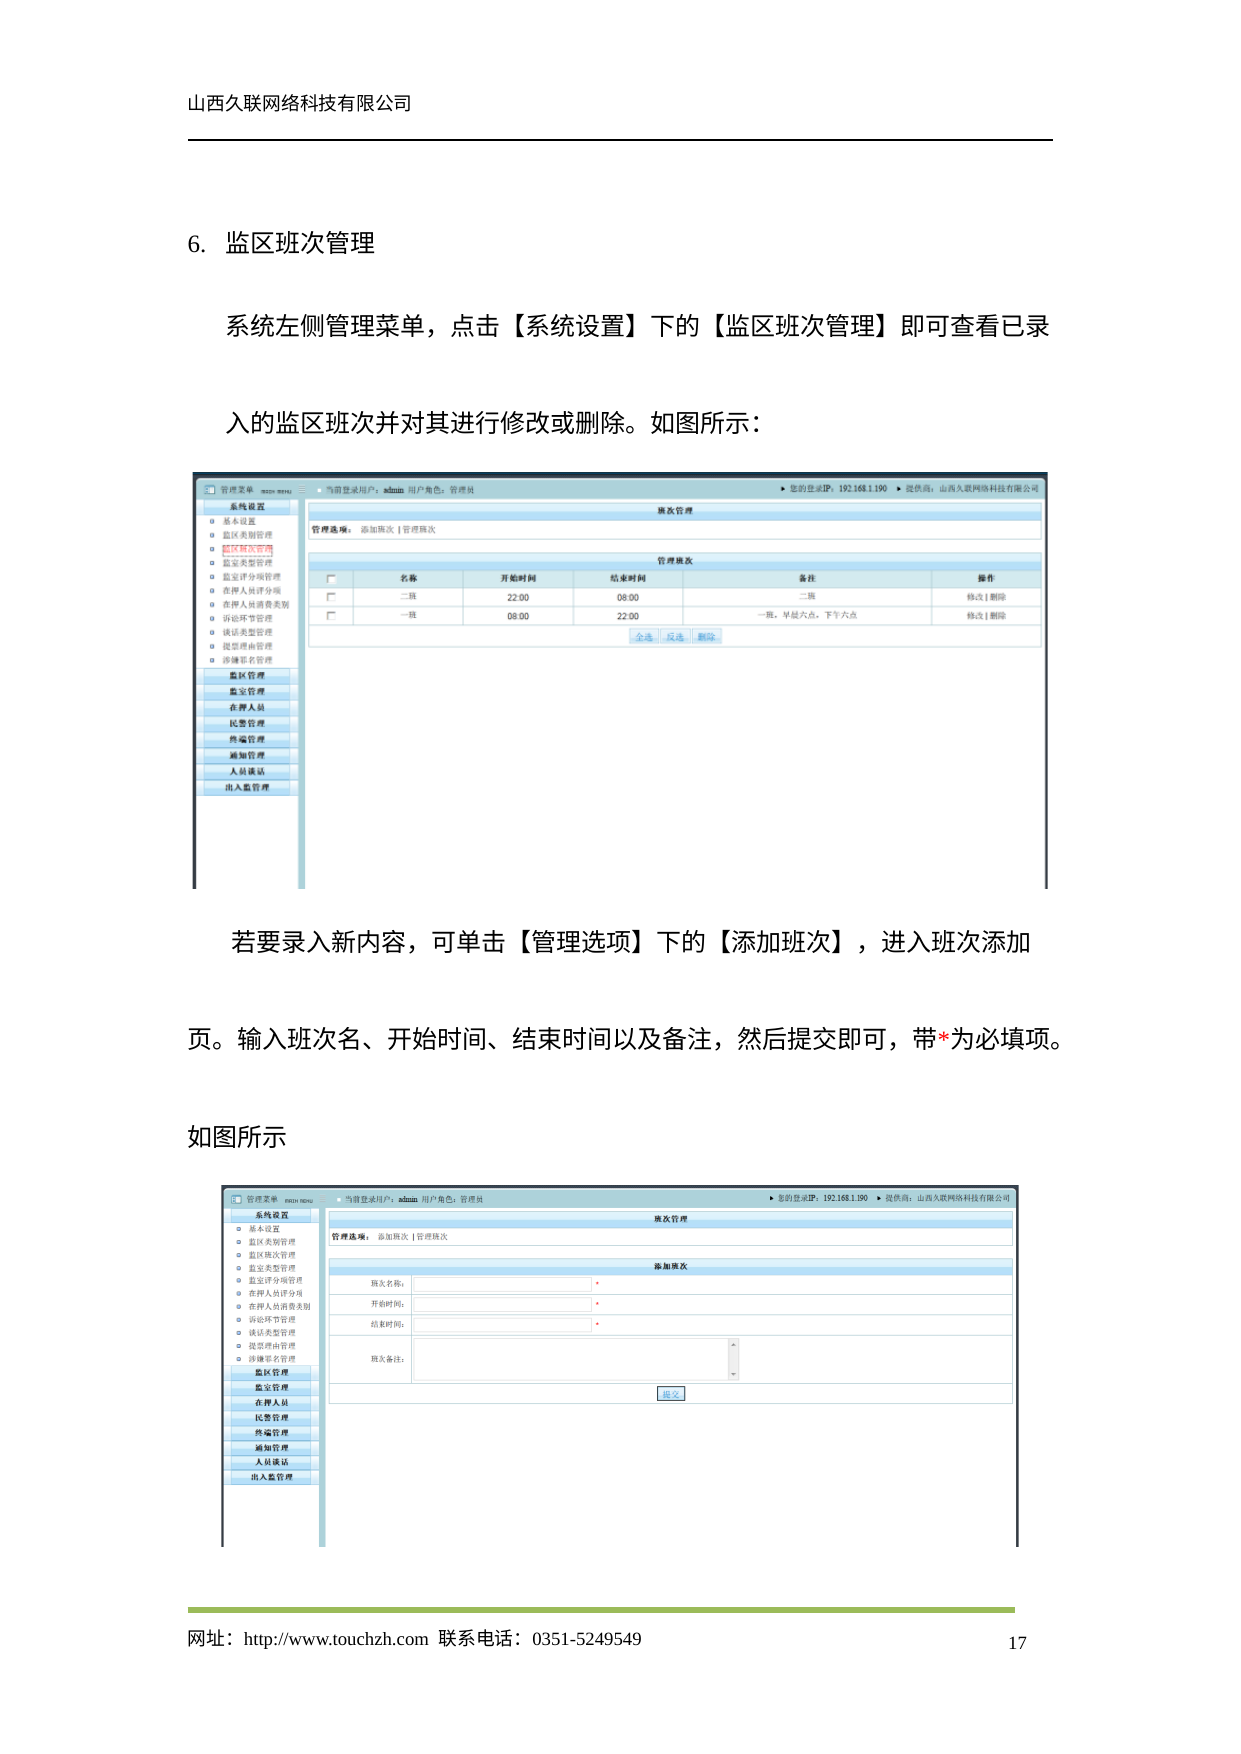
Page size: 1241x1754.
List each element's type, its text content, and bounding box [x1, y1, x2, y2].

list 系统左侧管理菜单，点击【系统设置】下的【监区班次管理】即可查看已录入的监区班次并对其进行修改或删除。如图所示： [225, 292, 1053, 454]
text 若要录入新内容，可单击【管理选项】下的【添加班次】，进入班次添加页。输入班次名、开始时间、结束时间以及备注，然后提交即可，带*为必填项。如图所示 [187, 908, 1053, 1168]
list 监区班次管理 [187, 209, 1053, 274]
picture [221, 1185, 1019, 1547]
picture [192, 472, 1048, 889]
